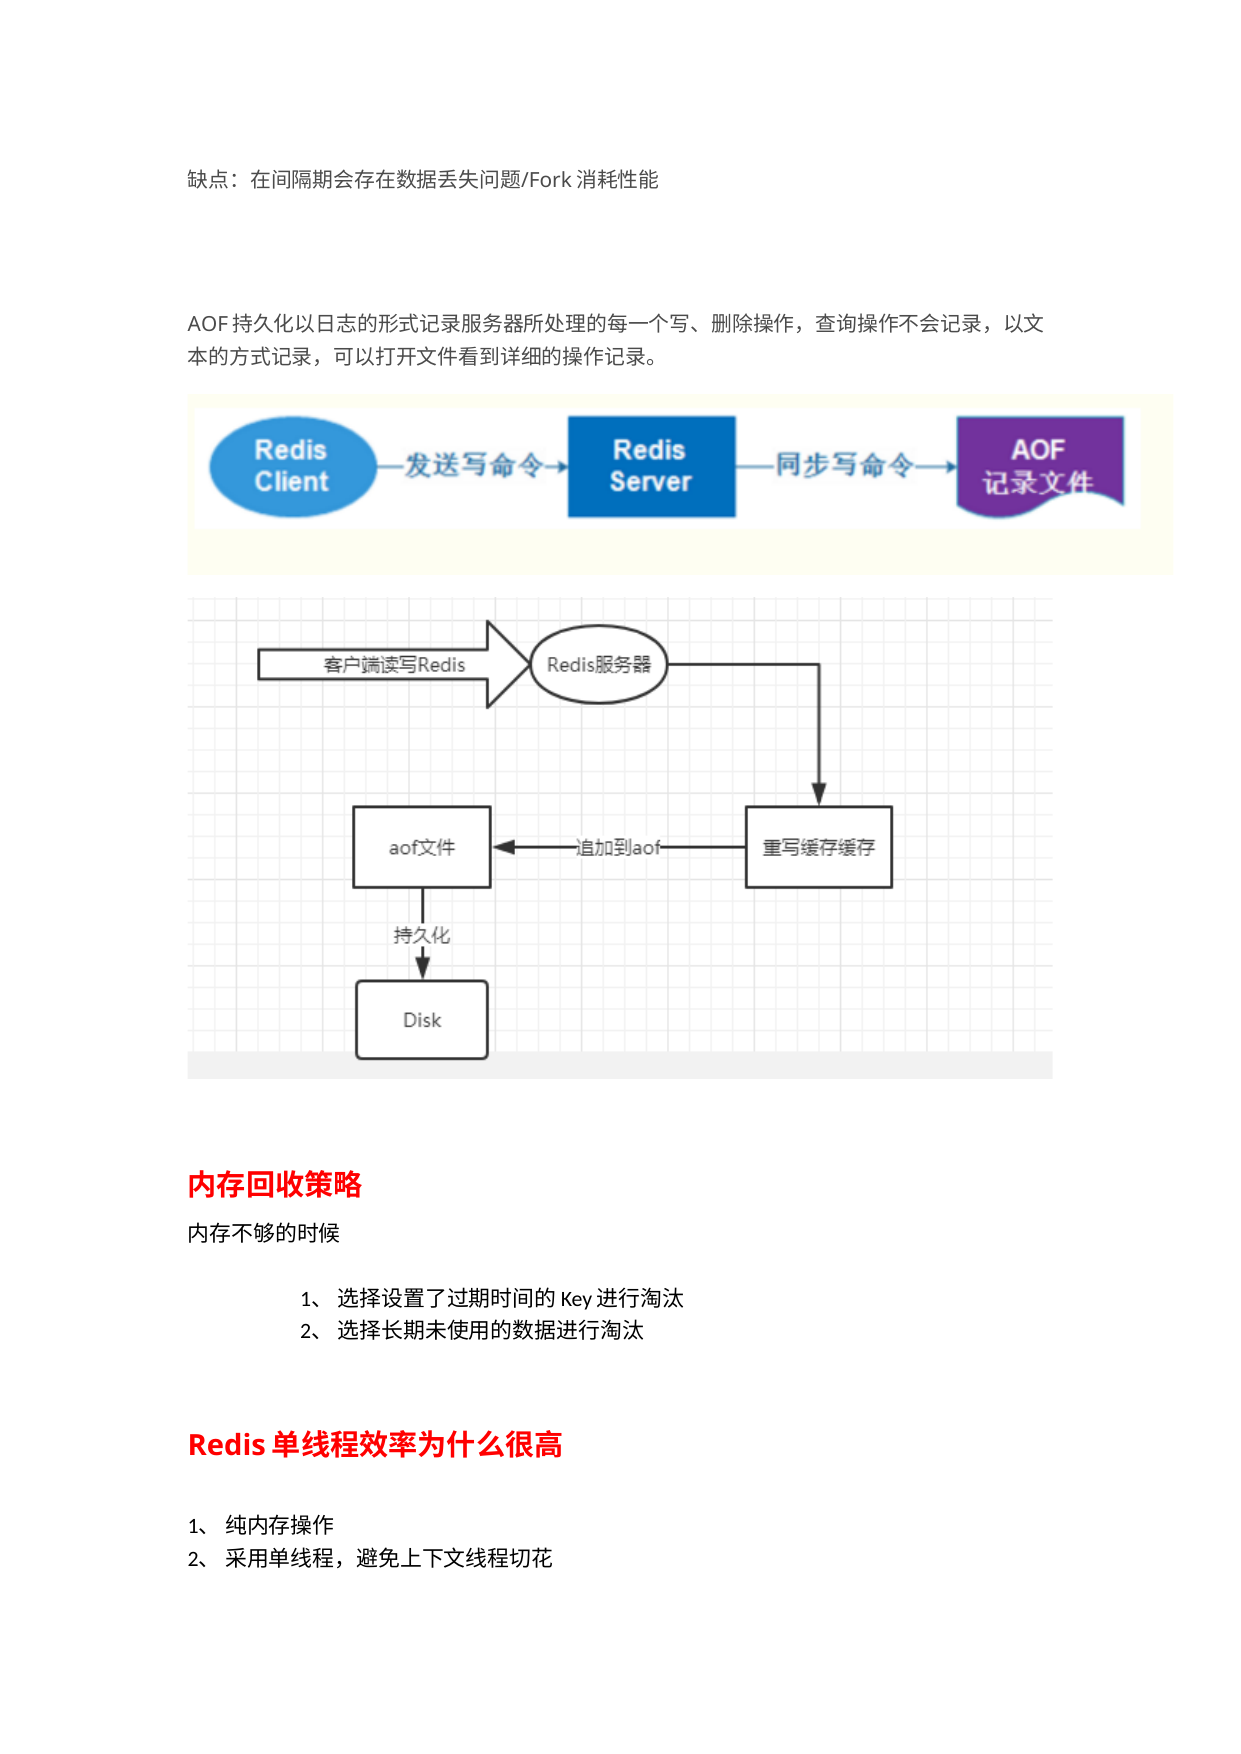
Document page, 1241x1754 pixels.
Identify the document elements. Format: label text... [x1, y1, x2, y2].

picture [187, 597, 1053, 1079]
list 选择设置了过期时间的Key进行淘汰 [300, 1280, 1053, 1313]
picture [187, 394, 1174, 575]
list 纯内存操作 [187, 1508, 1053, 1540]
text AOF持久化以日志的形式记录服务器所处理的每一个写、删除操作，查询操作不会记录，以文本的方式记录，可以打开文件看到详细的操作记录。 [187, 306, 1053, 371]
text 缺点：在间隔期会存在数据丢失问题/Fork消耗性能 [187, 162, 1053, 194]
list 选择长期未使用的数据进行淘汰 [300, 1313, 1053, 1345]
text 内存回收策略 [187, 1150, 1053, 1215]
list 采用单线程，避免上下文线程切花 [187, 1540, 1053, 1573]
text 内存不够的时候 [187, 1215, 1053, 1248]
text Redis单线程效率为什么很高 [187, 1410, 1053, 1475]
